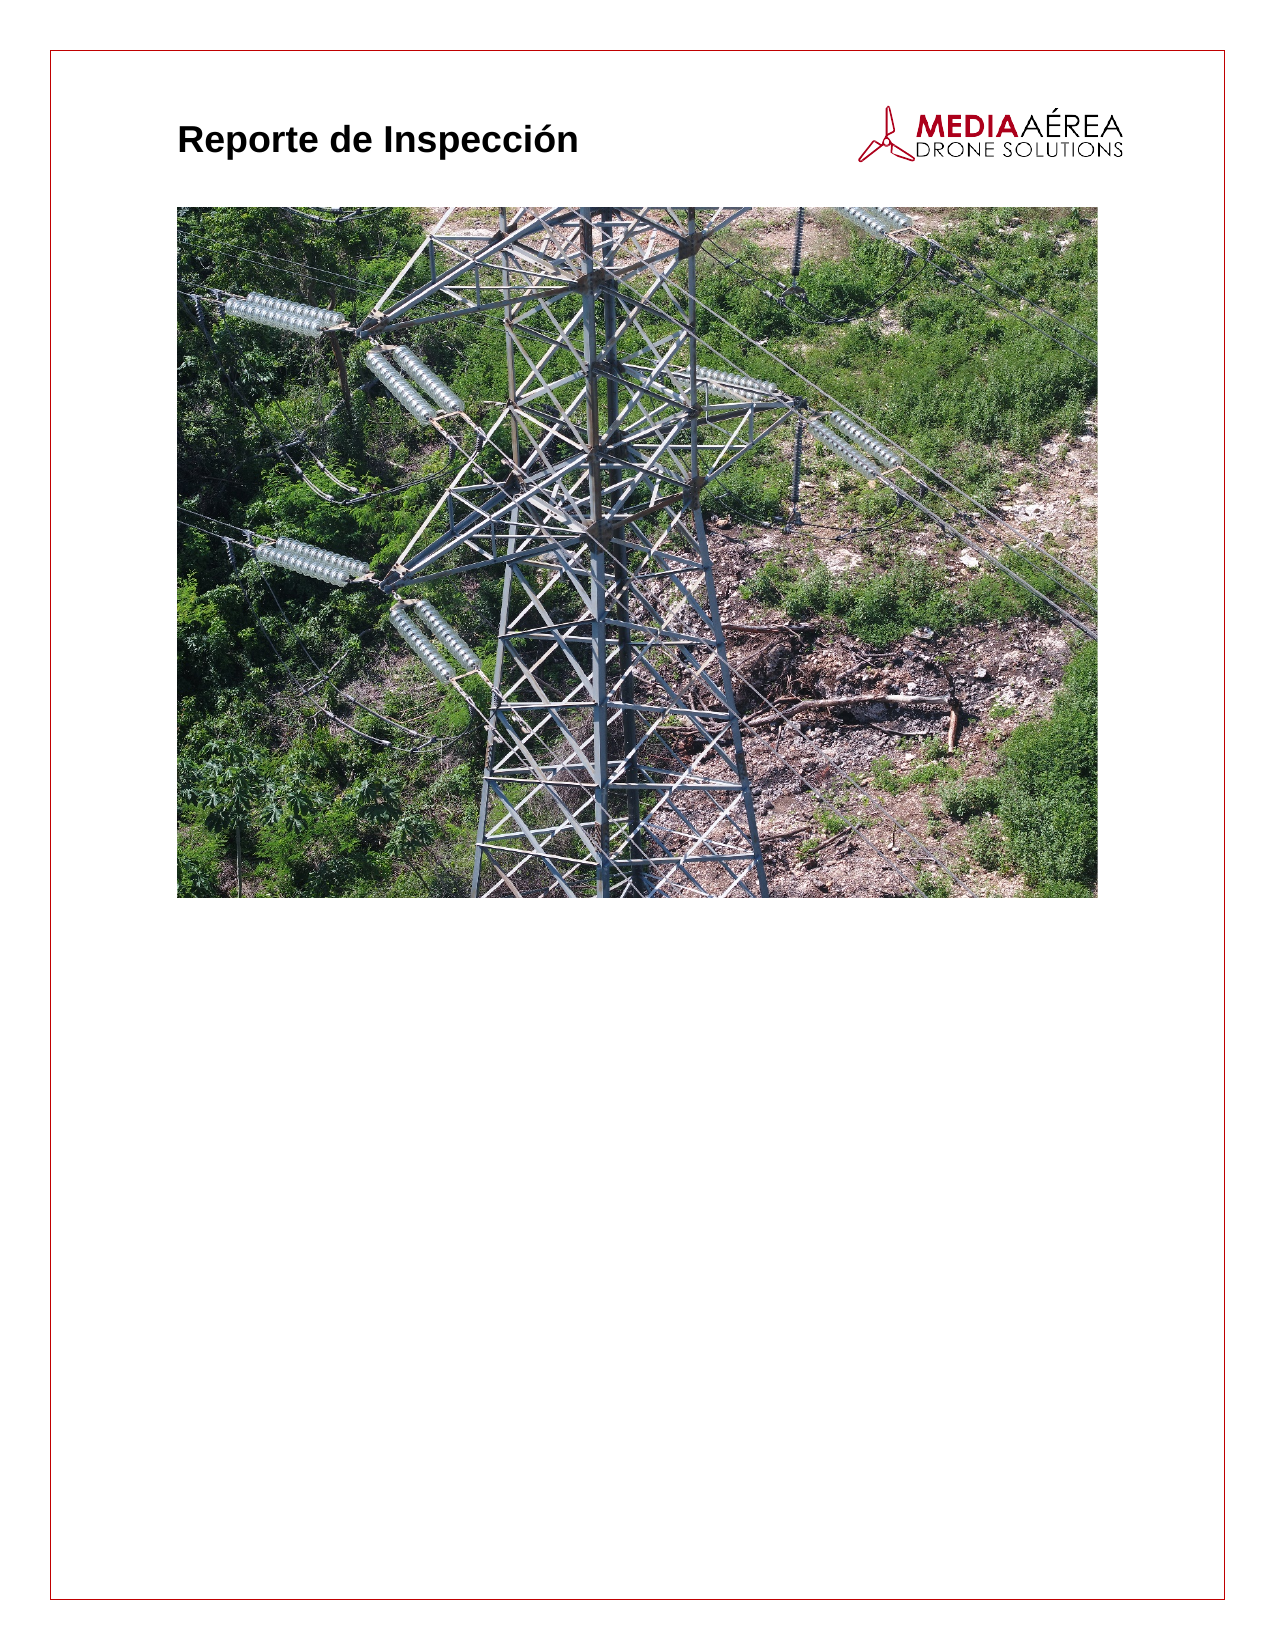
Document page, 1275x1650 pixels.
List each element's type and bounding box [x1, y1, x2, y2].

picture [177, 207, 1098, 898]
picture [916, 108, 1123, 157]
